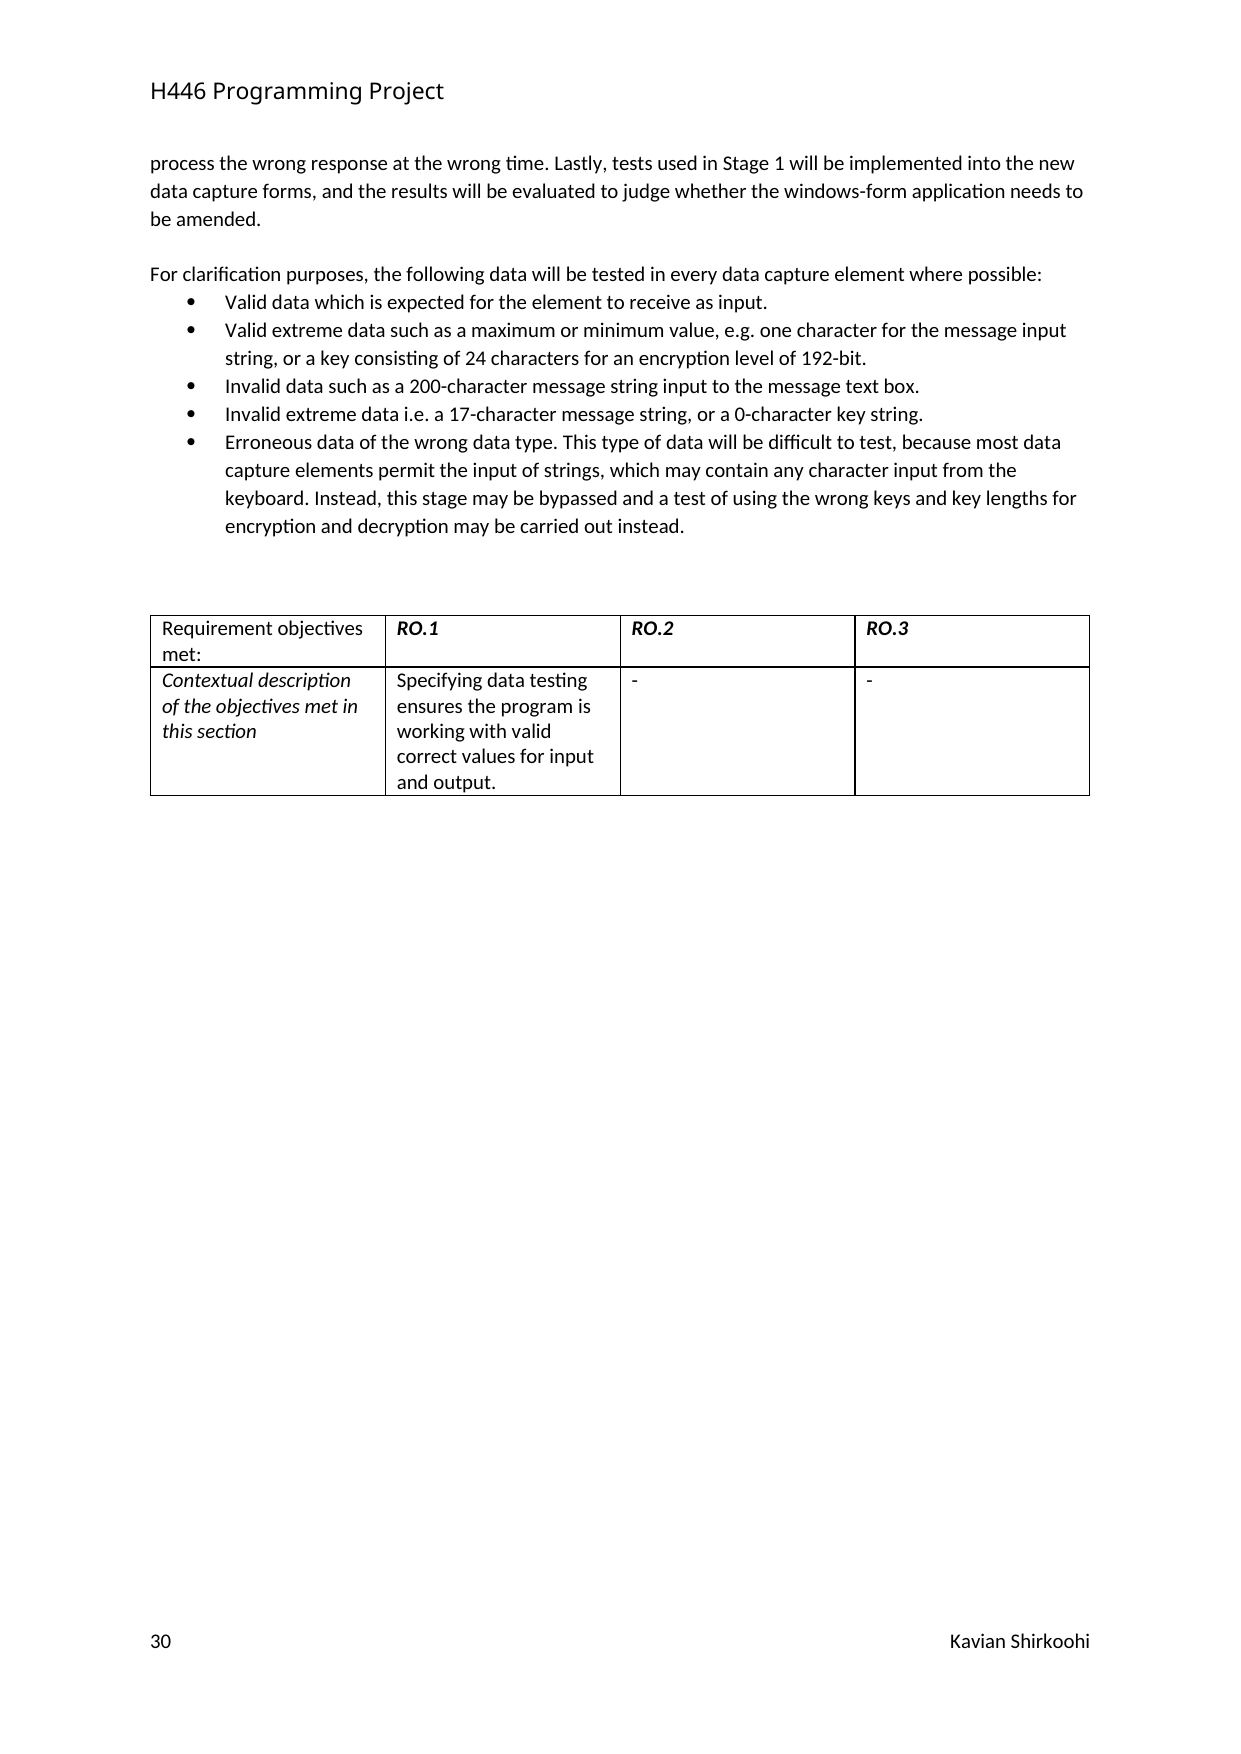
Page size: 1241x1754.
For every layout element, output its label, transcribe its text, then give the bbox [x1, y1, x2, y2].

list Valid extreme data such as a maximum or minimum value, e.g. one character for the message input string, or a key consisting of 24 characters for an encryption level of 192-bit. [187, 317, 1090, 371]
table_header RO.1 [386, 616, 620, 666]
list Erroneous data of the wrong data type. This type of data will be difficult to test, because most data capture elements permit the input of strings, which may contain any character input from the keyboard. Instead, this stage may be bypassed and a test of using the wrong keys and key lengths for encryption and decryption may be carried out instead. [187, 429, 1090, 538]
table_cell - [621, 668, 854, 794]
table_header RO.2 [621, 616, 854, 666]
list Invalid extreme data i.e. a 17-character message string, or a 0-character key string. [187, 401, 1090, 427]
table_cell Contextual description of the objectives met in this section [151, 668, 385, 794]
table_cell Specifying data testing ensures the program is working with valid correct values for input and output. [386, 668, 620, 794]
list Invalid data such as a 200-character message string input to the message text box. [187, 373, 1090, 399]
table_header Requirement objectives met: [151, 616, 385, 666]
list Valid data which is expected for the element to receive as input. [187, 289, 1090, 315]
table_cell - [856, 668, 1089, 794]
text For clarification purposes, the following data will be tested in every data capture element where possible: [150, 262, 1090, 287]
table_header RO.3 [856, 616, 1089, 666]
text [150, 150, 1090, 231]
